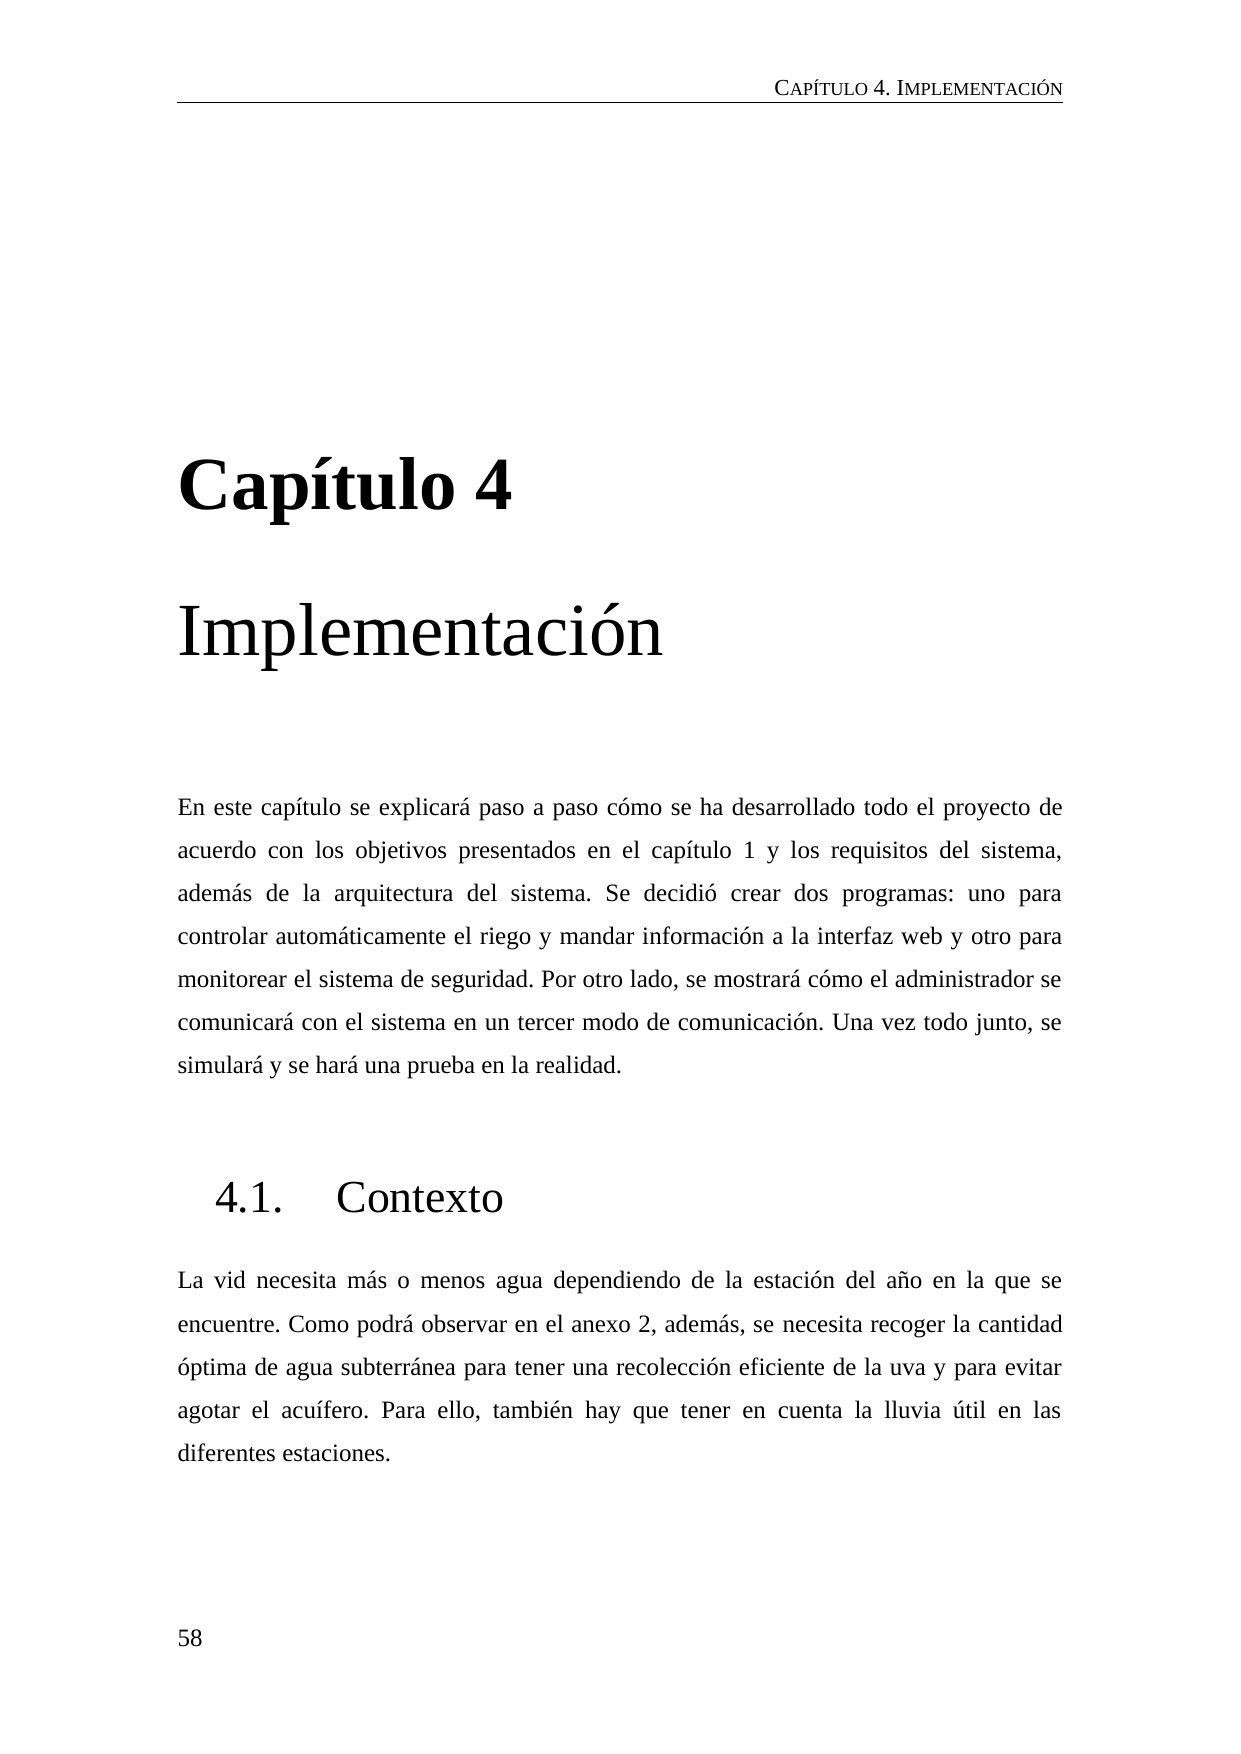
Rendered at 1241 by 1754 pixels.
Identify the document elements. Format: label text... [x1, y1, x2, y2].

text La vid necesita más o menos agua dependiendo de la estación del año en la que se encuentre. Como podrá observar en el anexo 2, además, se necesita recoger la cantidad óptima de agua subterránea para tener una recolección eficiente de la uva y para evitar agotar el acuífero. Para ello, también hay que tener en cuenta la lluvia útil en las diferentes estaciones. [177, 1266, 1063, 1467]
text Capítulo 4 [177, 440, 1063, 526]
text Implementación [177, 586, 1063, 672]
text En este capítulo se explicará paso a paso cómo se ha desarrollado todo el proyecto de acuerdo con los objetivos presentados en el capítulo 1 y los requisitos del sistema, además de la arquitectura del sistema. Se decidió crear dos programas: uno para controlar automáticamente el riego y mandar información a la interfaz web y otro para monitorear el sistema de seguridad. Por otro lado, se mostrará cómo el administrador se comunicará con el sistema en un tercer modo de comunicación. Una vez todo junto, se simulará y se hará una prueba en la realidad. [177, 792, 1063, 1079]
list Contexto [215, 1170, 1063, 1223]
